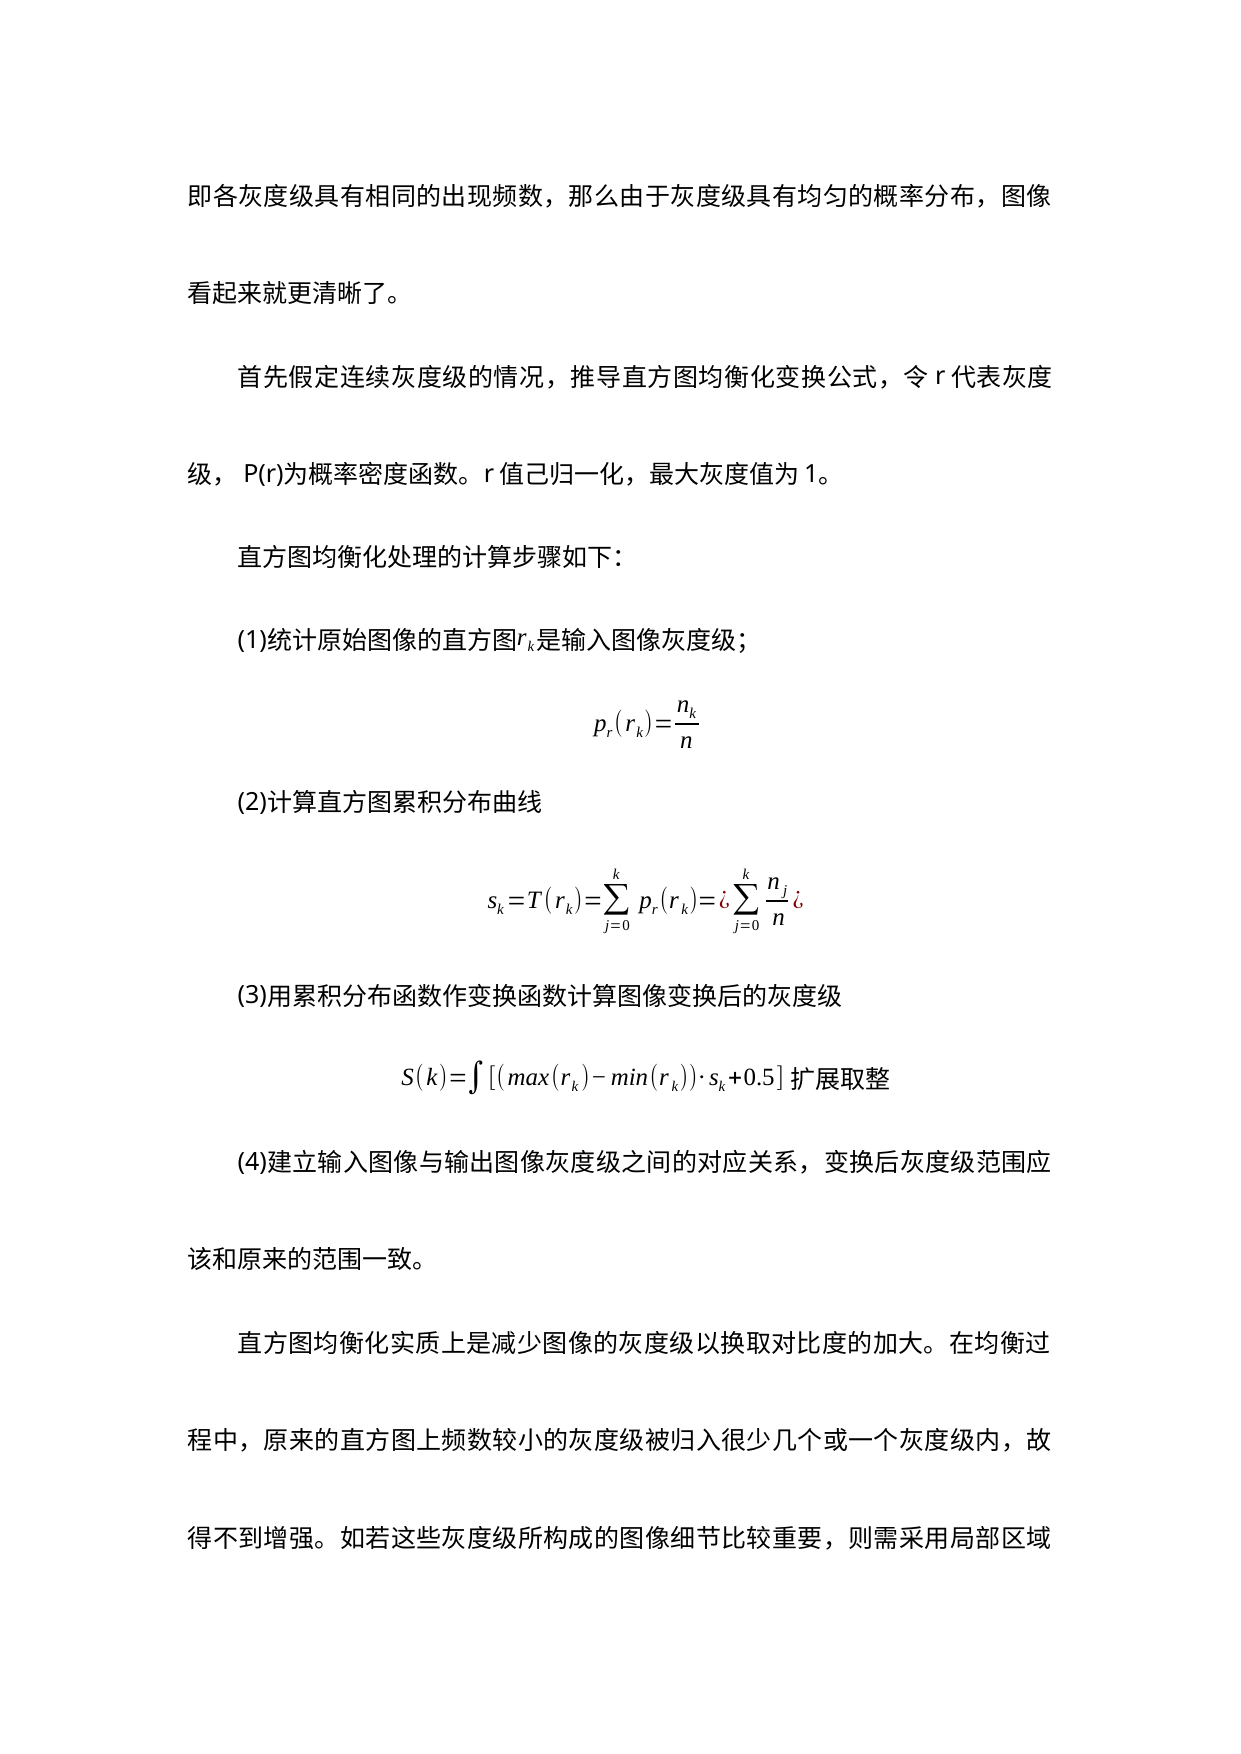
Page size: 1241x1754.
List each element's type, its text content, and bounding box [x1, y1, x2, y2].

text (4)建立输入图像与输出图像灰度级之间的对应关系，变换后灰度级范围应该和原来的范围一致。 [187, 1128, 1053, 1291]
text 扩展取整 [187, 1045, 1053, 1110]
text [187, 1309, 1053, 1569]
text (1)统计原始图像的直方图是输入图像灰度级； [187, 606, 1053, 671]
text (3)用累积分布函数作变换函数计算图像变换后的灰度级 [187, 962, 1053, 1027]
text (2)计算直方图累积分布曲线 [187, 768, 1053, 833]
text 直方图均衡化处理的计算步骤如下： [187, 523, 1053, 588]
text 首先假定连续灰度级的情况，推导直方图均衡化变换公式，令r代表灰度级， P(r)为概率密度函数。r值己归一化，最大灰度值为1。 [187, 343, 1053, 505]
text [187, 162, 1053, 324]
